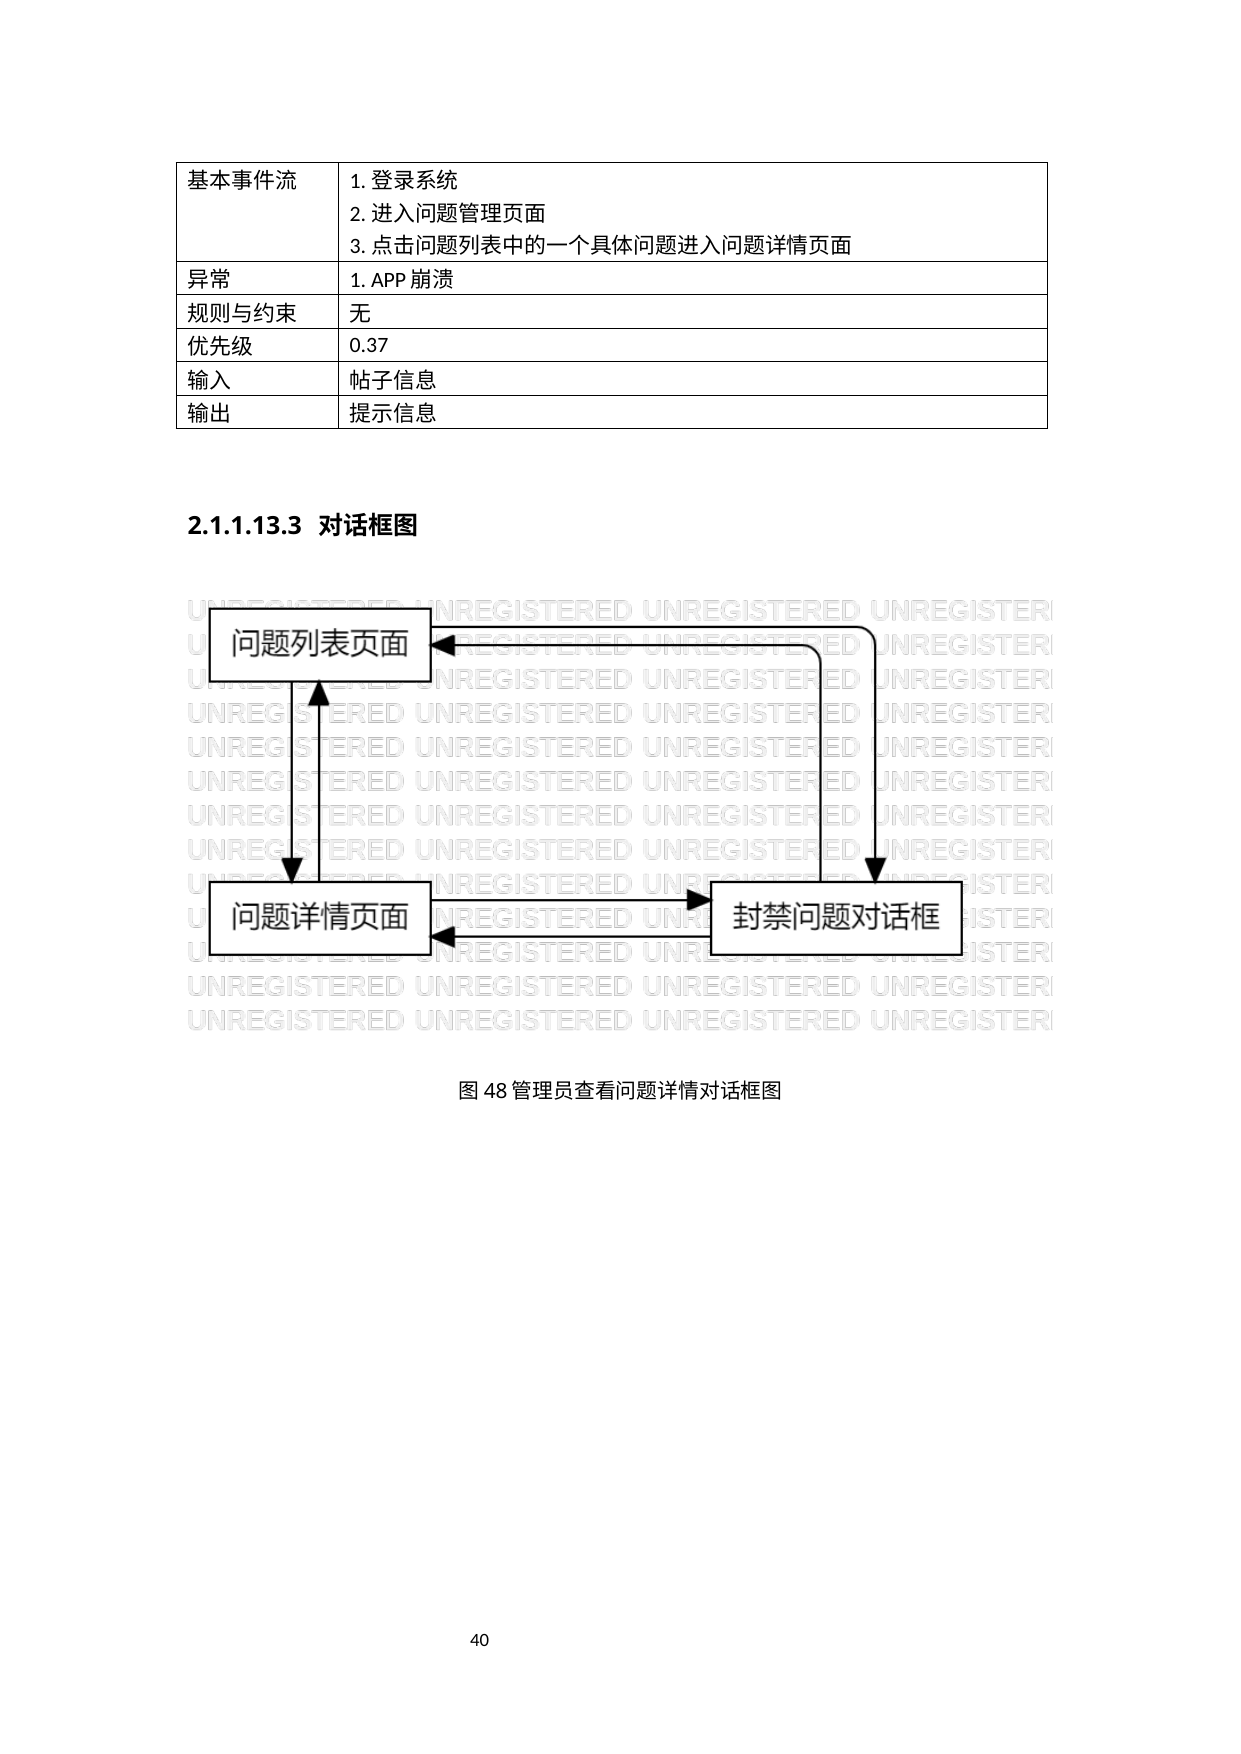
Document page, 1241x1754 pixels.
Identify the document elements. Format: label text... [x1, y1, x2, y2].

text 图 48管理员查看问题详情对话框图 [187, 1074, 1053, 1106]
table_cell 帖子信息 [339, 362, 1047, 395]
table_cell 异常 [177, 262, 338, 294]
table_cell 0.37 [339, 329, 1047, 361]
table_cell 基本事件流 [177, 163, 338, 261]
table_cell 规则与约束 [177, 295, 338, 328]
table_cell 输入 [177, 362, 338, 395]
table_cell 提示信息 [339, 396, 1047, 428]
picture [187, 586, 1053, 1046]
table_cell 输出 [177, 396, 338, 428]
subtitle 对话框图 [187, 491, 1053, 556]
table_cell 1. 登录系统 2. 进入问题管理页面 3. 点击问题列表中的一个具体问题进入问题详情页面 [339, 163, 1047, 261]
table_cell 1. APP崩溃 [339, 262, 1047, 294]
table_cell 无 [339, 295, 1047, 328]
table_cell 优先级 [177, 329, 338, 361]
